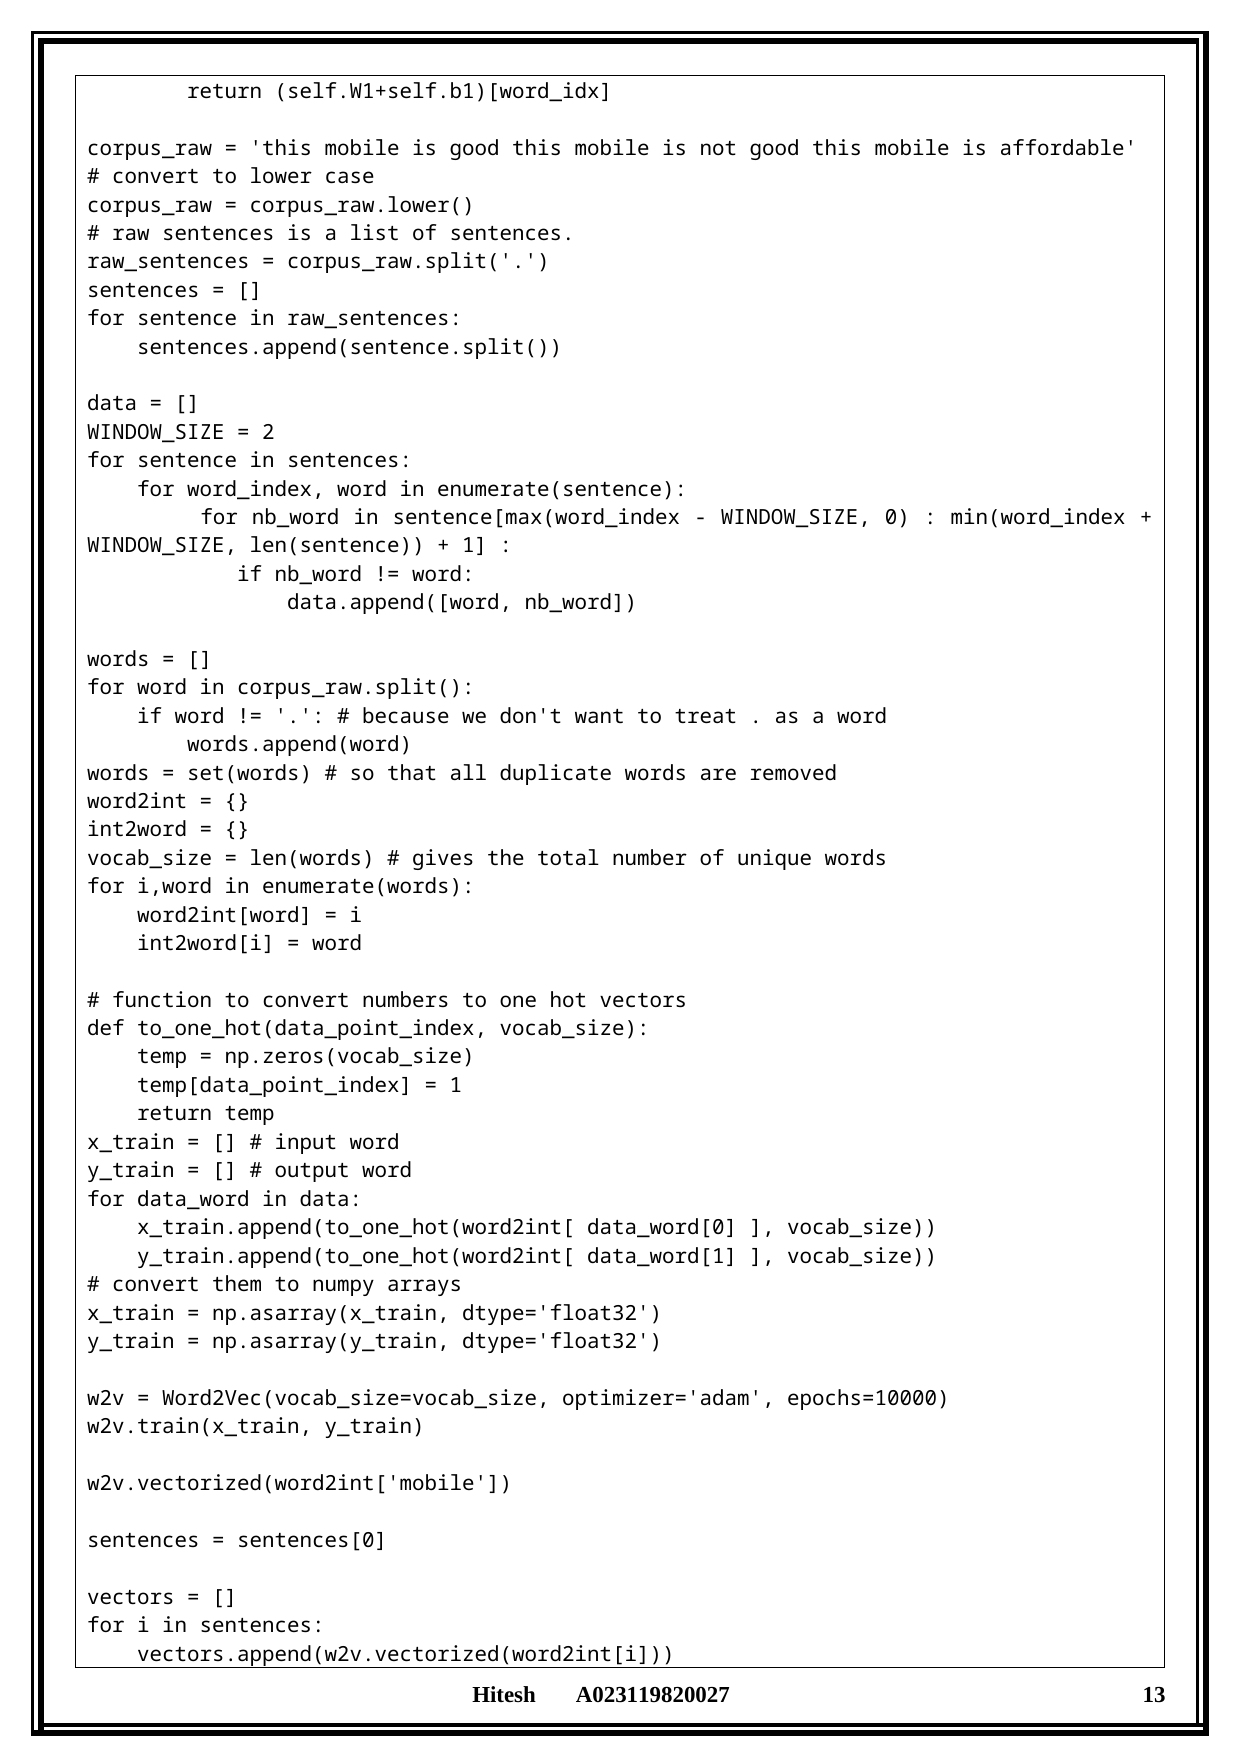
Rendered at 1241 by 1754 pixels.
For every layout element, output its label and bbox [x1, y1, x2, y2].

table_header [76, 76, 1164, 1667]
